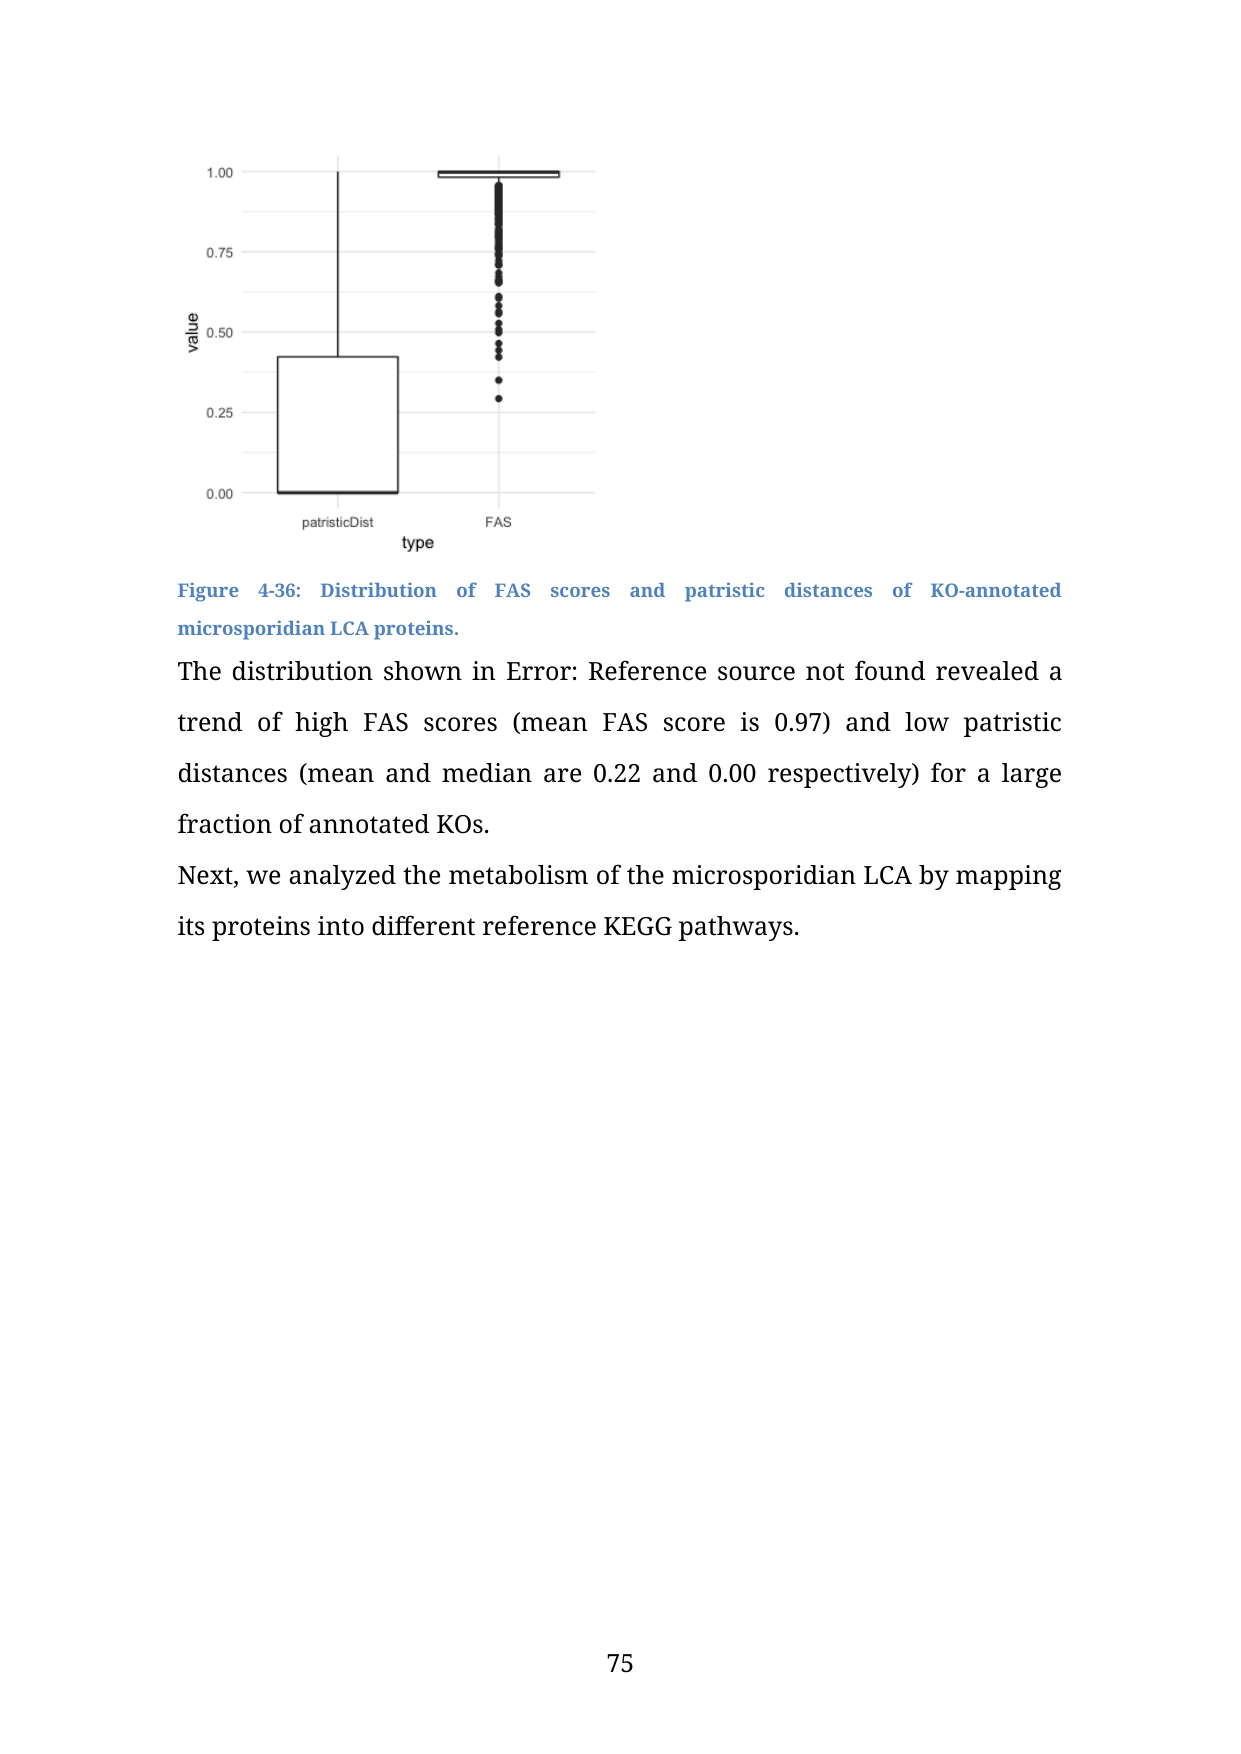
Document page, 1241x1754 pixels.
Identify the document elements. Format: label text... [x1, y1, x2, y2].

text Next, we analyzed the metabolism of the microsporidian LCA by mapping its proteins into different reference KEGG pathways. [177, 857, 1063, 943]
picture [177, 147, 604, 560]
